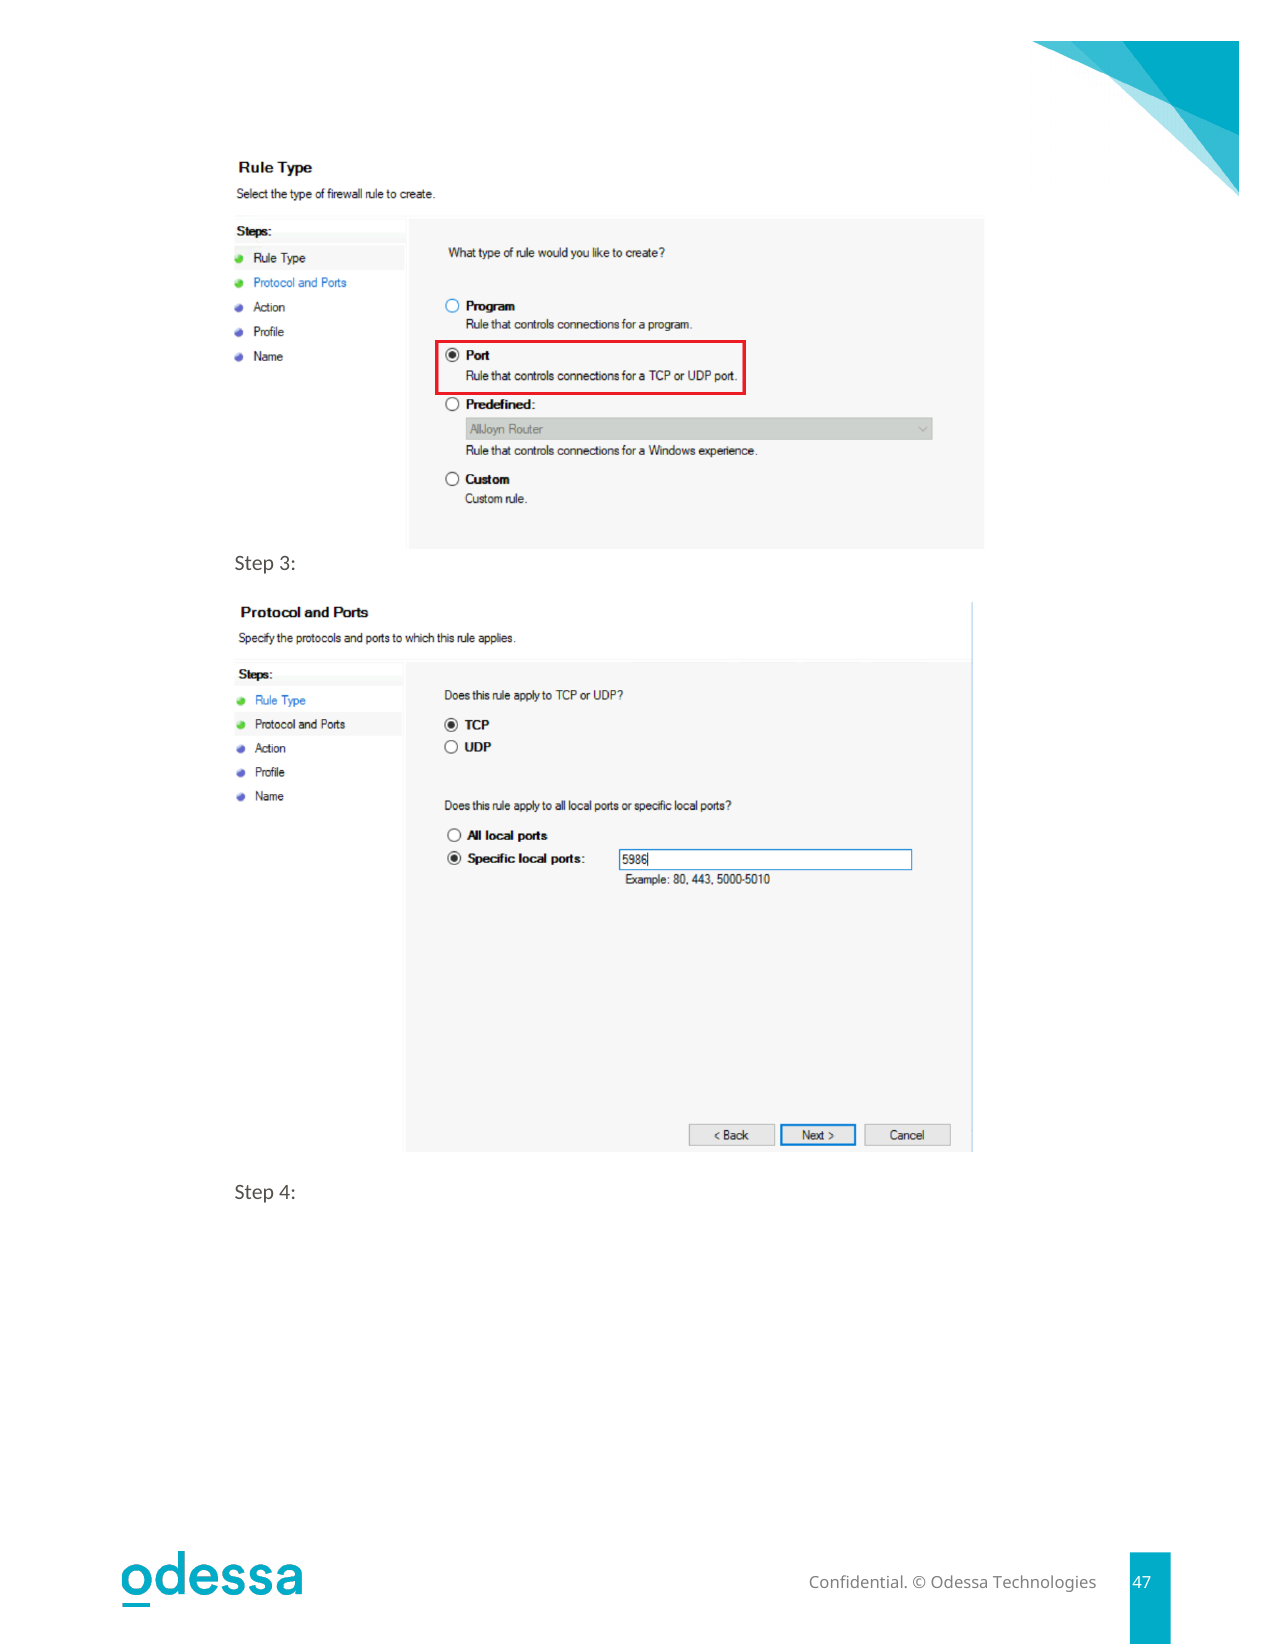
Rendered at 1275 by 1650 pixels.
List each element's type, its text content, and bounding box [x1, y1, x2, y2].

picture [121, 1551, 302, 1607]
text Step 4: [234, 1178, 1155, 1204]
picture [1029, 41, 1239, 197]
picture [234, 602, 973, 1152]
picture [234, 150, 985, 549]
text Step 3: [234, 549, 1155, 576]
